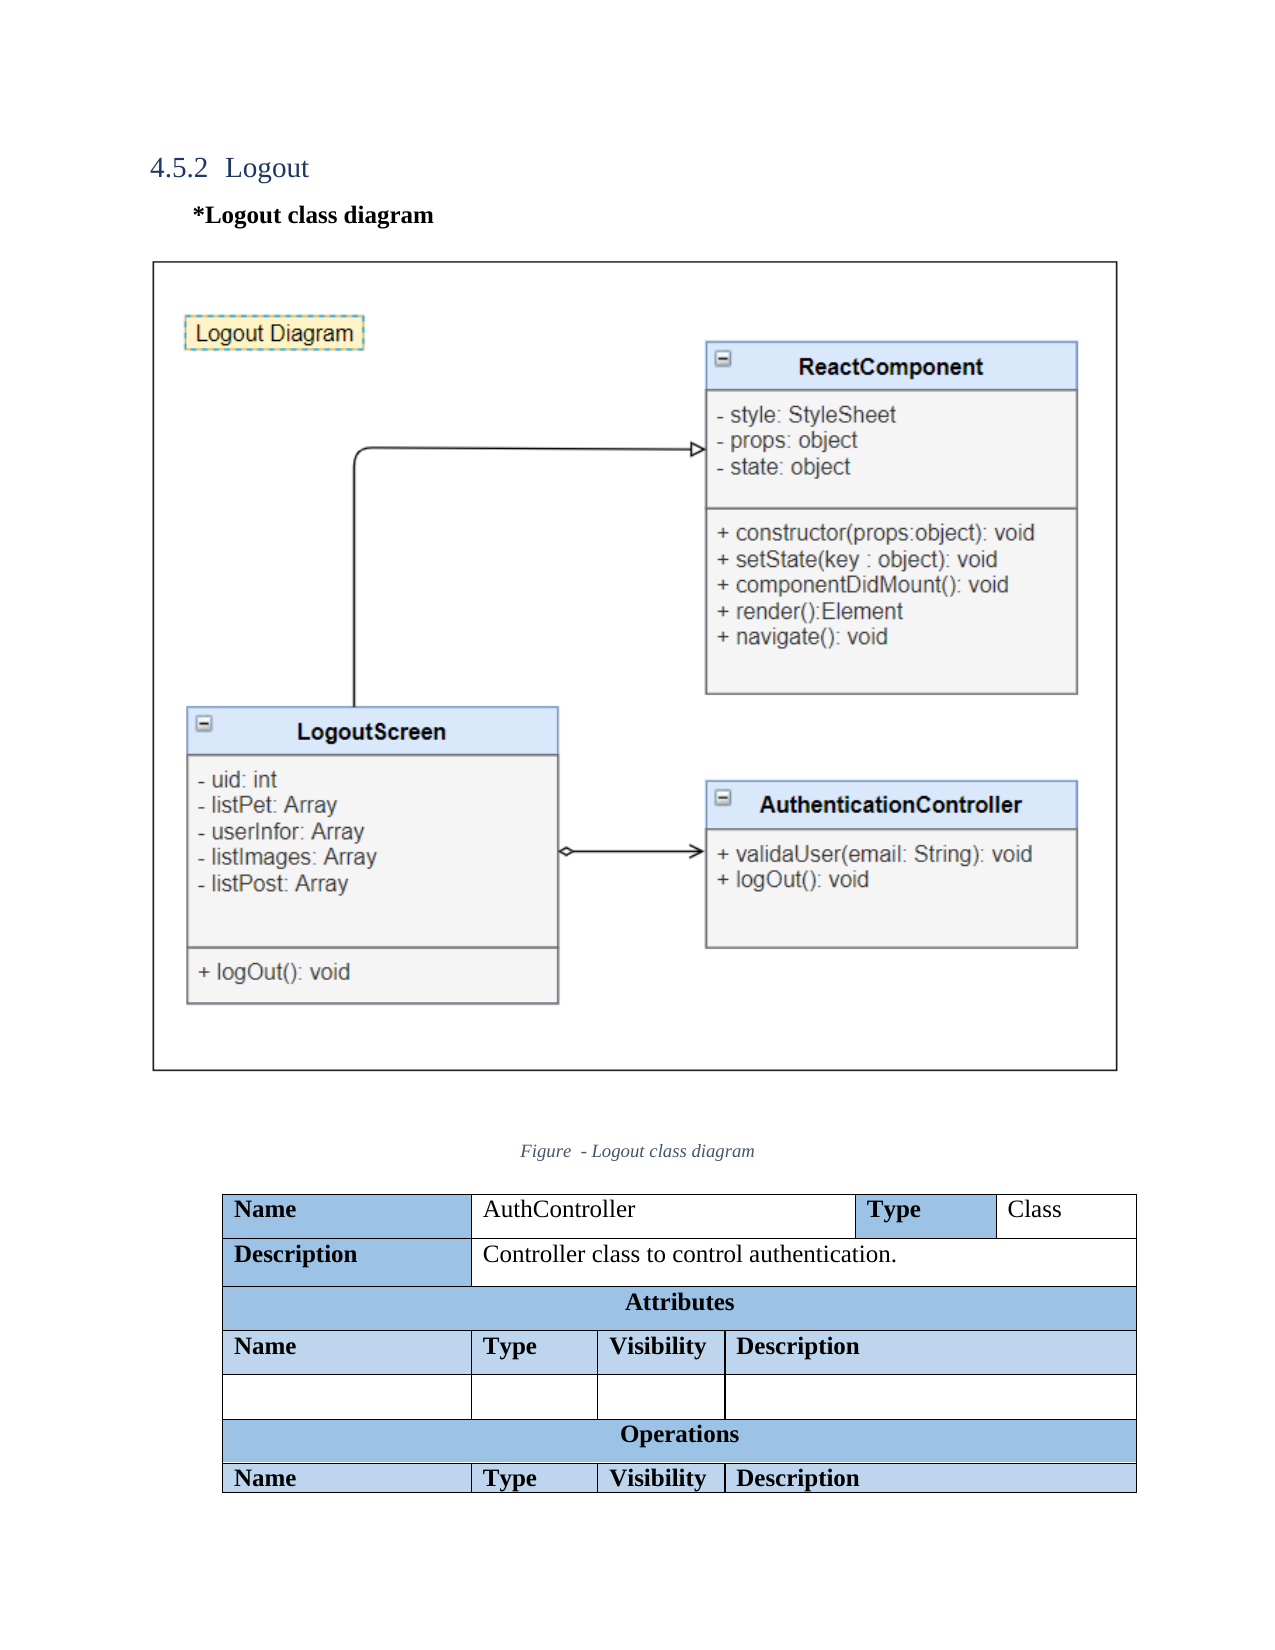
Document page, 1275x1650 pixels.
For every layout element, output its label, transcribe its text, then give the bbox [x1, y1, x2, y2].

table_cell Description [223, 1239, 471, 1286]
table_header Type [856, 1195, 996, 1238]
text Figure - Logout class diagram [150, 1140, 1125, 1162]
table_cell [223, 1375, 471, 1418]
table_cell Visibility [598, 1464, 724, 1492]
table_cell Type [472, 1464, 597, 1492]
subtitle Logout [150, 150, 1125, 183]
table_header Name [223, 1195, 471, 1238]
table_cell Controller class to control authentication. [472, 1239, 1136, 1286]
table_cell [472, 1375, 597, 1418]
table_cell Operations [223, 1420, 1136, 1462]
picture [150, 260, 1125, 1074]
table_cell [726, 1375, 1136, 1418]
table_cell Attributes [223, 1287, 1136, 1330]
table_header Class [997, 1195, 1136, 1238]
table_cell Name [223, 1331, 471, 1374]
table_header AuthController [472, 1195, 855, 1238]
table_cell Visibility [598, 1331, 724, 1374]
table_cell Description [726, 1464, 1136, 1492]
table_cell Type [472, 1331, 597, 1374]
table_cell Name [223, 1464, 471, 1492]
table_cell Description [726, 1331, 1136, 1374]
table_cell [598, 1375, 724, 1418]
list *Logout class diagram [192, 200, 1125, 229]
